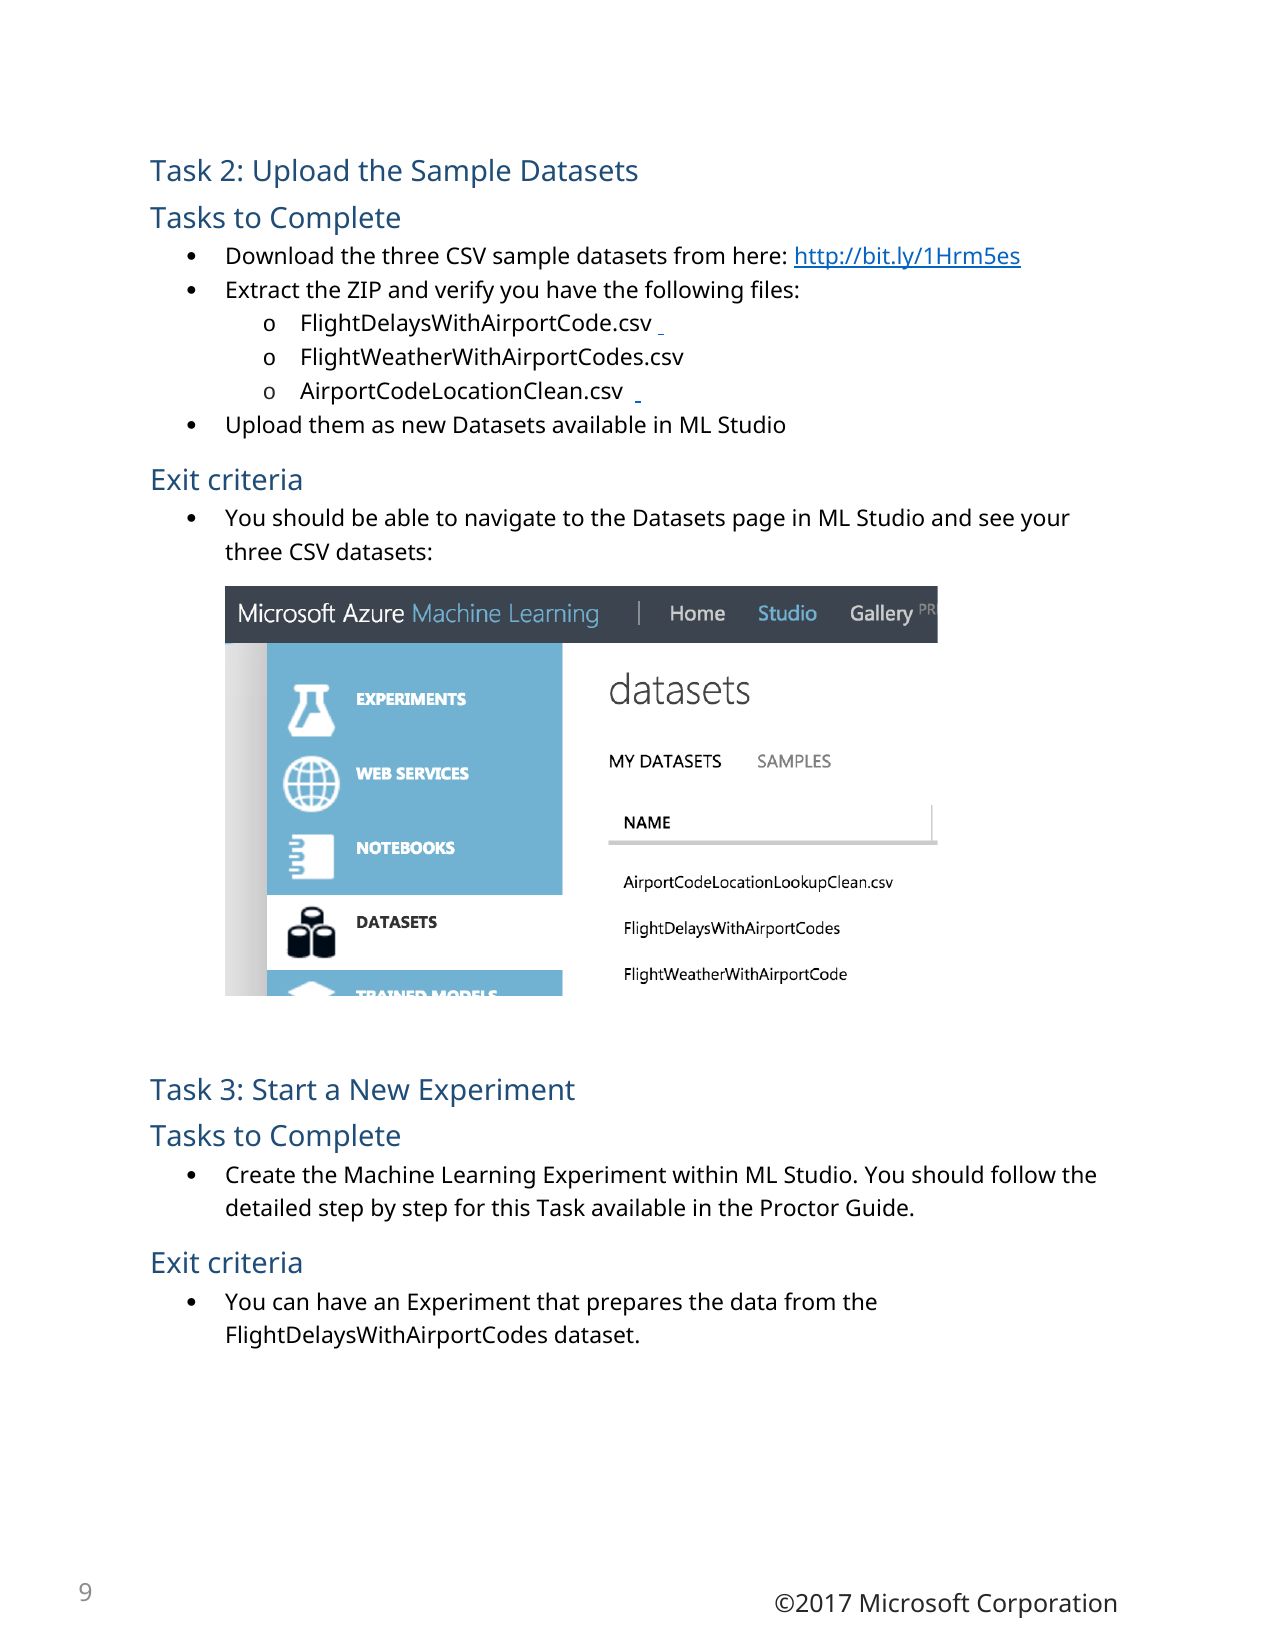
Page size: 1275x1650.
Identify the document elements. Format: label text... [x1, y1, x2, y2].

list FlightDelaysWithAirportCode.csv [262, 307, 1125, 339]
list Create the Machine Learning Experiment within ML Studio. You should follow the detailed step by step for this Task available in the Proctor Guide. [187, 1158, 1125, 1223]
subtitle Task 2: Upload the Sample Datasets [150, 150, 1125, 190]
subtitle Exit criteria [150, 1243, 1125, 1282]
list Upload them as new Datasets available in ML Studio [187, 409, 1125, 440]
list AirportCodeLocationClean.csv [262, 375, 1125, 406]
subtitle Tasks to Complete [150, 1116, 1125, 1155]
list You should be able to navigate to the Datasets page in ML Studio and see your three CSV datasets: [187, 502, 1125, 567]
subtitle Tasks to Complete [150, 197, 1125, 237]
list Extract the ZIP and verify you have the following files: [187, 273, 1125, 305]
list FlightWeatherWithAirportCodes.csv [262, 341, 1125, 372]
subtitle Task 3: Start a New Experiment [150, 1069, 1125, 1108]
list Download the three CSV sample datasets from here: http://bit.ly/1Hrm5es [187, 240, 1125, 271]
list You can have an Experiment that prepares the data from the FlightDelaysWithAirportCodes dataset. [187, 1286, 1125, 1351]
subtitle Exit criteria [150, 459, 1125, 499]
picture [225, 586, 938, 996]
